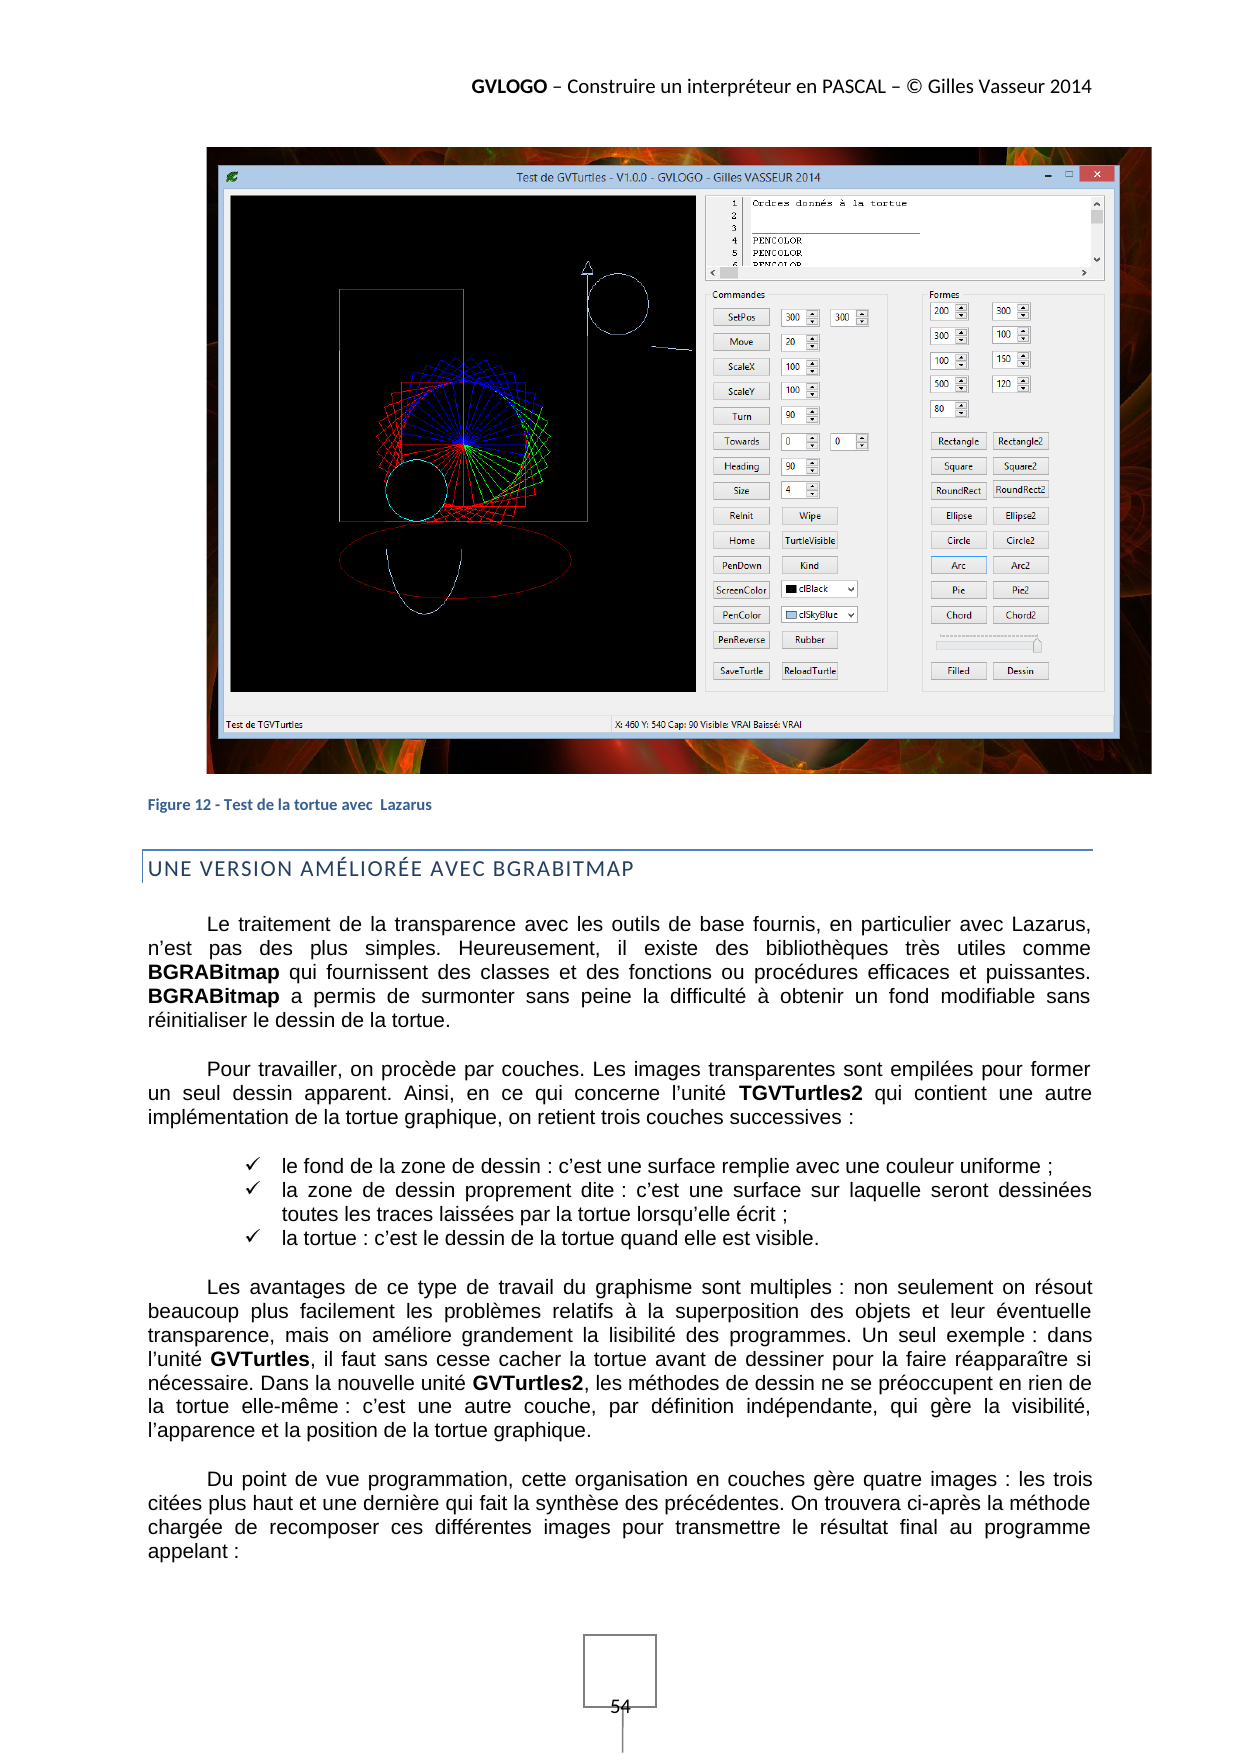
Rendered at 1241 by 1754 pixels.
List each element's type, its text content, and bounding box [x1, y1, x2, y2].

list la tortue : c’est le dessin de la tortue quand elle est visible. [244, 1226, 1093, 1249]
list le fond de la zone de dessin : c’est une surface remplie avec une couleur uniforme ; [244, 1153, 1093, 1177]
text Le traitement de la transparence avec les outils de base fournis, en particulier avec Lazarus, n’est pas des plus simples. Heureusement, il existe des bibliothèques très utiles comme BGRABitmap qui fournissent des classes et des fonctions ou procédures efficaces et puissantes. BGRABitmap a permis de surmonter sans peine la difficulté à obtenir un fond modifiable sans réinitialiser le dessin de la tortue. [148, 912, 1093, 1032]
list la zone de dessin proprement dite : c’est une surface sur laquelle seront dessinées toutes les traces laissées par la tortue lorsqu’elle écrit ; [244, 1177, 1093, 1226]
text Les avantages de ce type de travail du graphisme sont multiples : non seulement on résout beaucoup plus facilement les problèmes relatifs à la superposition des objets et leur éventuelle transparence, mais on améliore grandement la lisibilité des programmes. Un seul exemple : dans l’unité GVTurtles, il faut sans cesse cacher la tortue avant de dessiner pour la faire réapparaître si nécessaire. Dans la nouvelle unité GVTurtles2, les méthodes de dessin ne se préoccupent en rien de la tortue elle-même : c’est une autre couche, par définition indépendante, qui gère la visibilité, l’apparence et la position de la tortue graphique. [148, 1274, 1093, 1442]
picture [206, 147, 1152, 774]
text Pour travailler, on procède par couches. Les images transparentes sont empilées pour former un seul dessin apparent. Ainsi, en ce qui concerne l’unité TGVTurtles2 qui contient une autre implémentation de la tortue graphique, on retient trois couches successives : [148, 1057, 1093, 1128]
text Du point de vue programmation, cette organisation en couches gère quatre images : les trois citées plus haut et une dernière qui fait la synthèse des précédentes. On trouvera ci-après la méthode chargée de recomposer ces différentes images pour transmettre le résultat final au programme appelant : [148, 1467, 1093, 1563]
subtitle Une version améliorée avec BGRABitmap [143, 851, 1093, 883]
